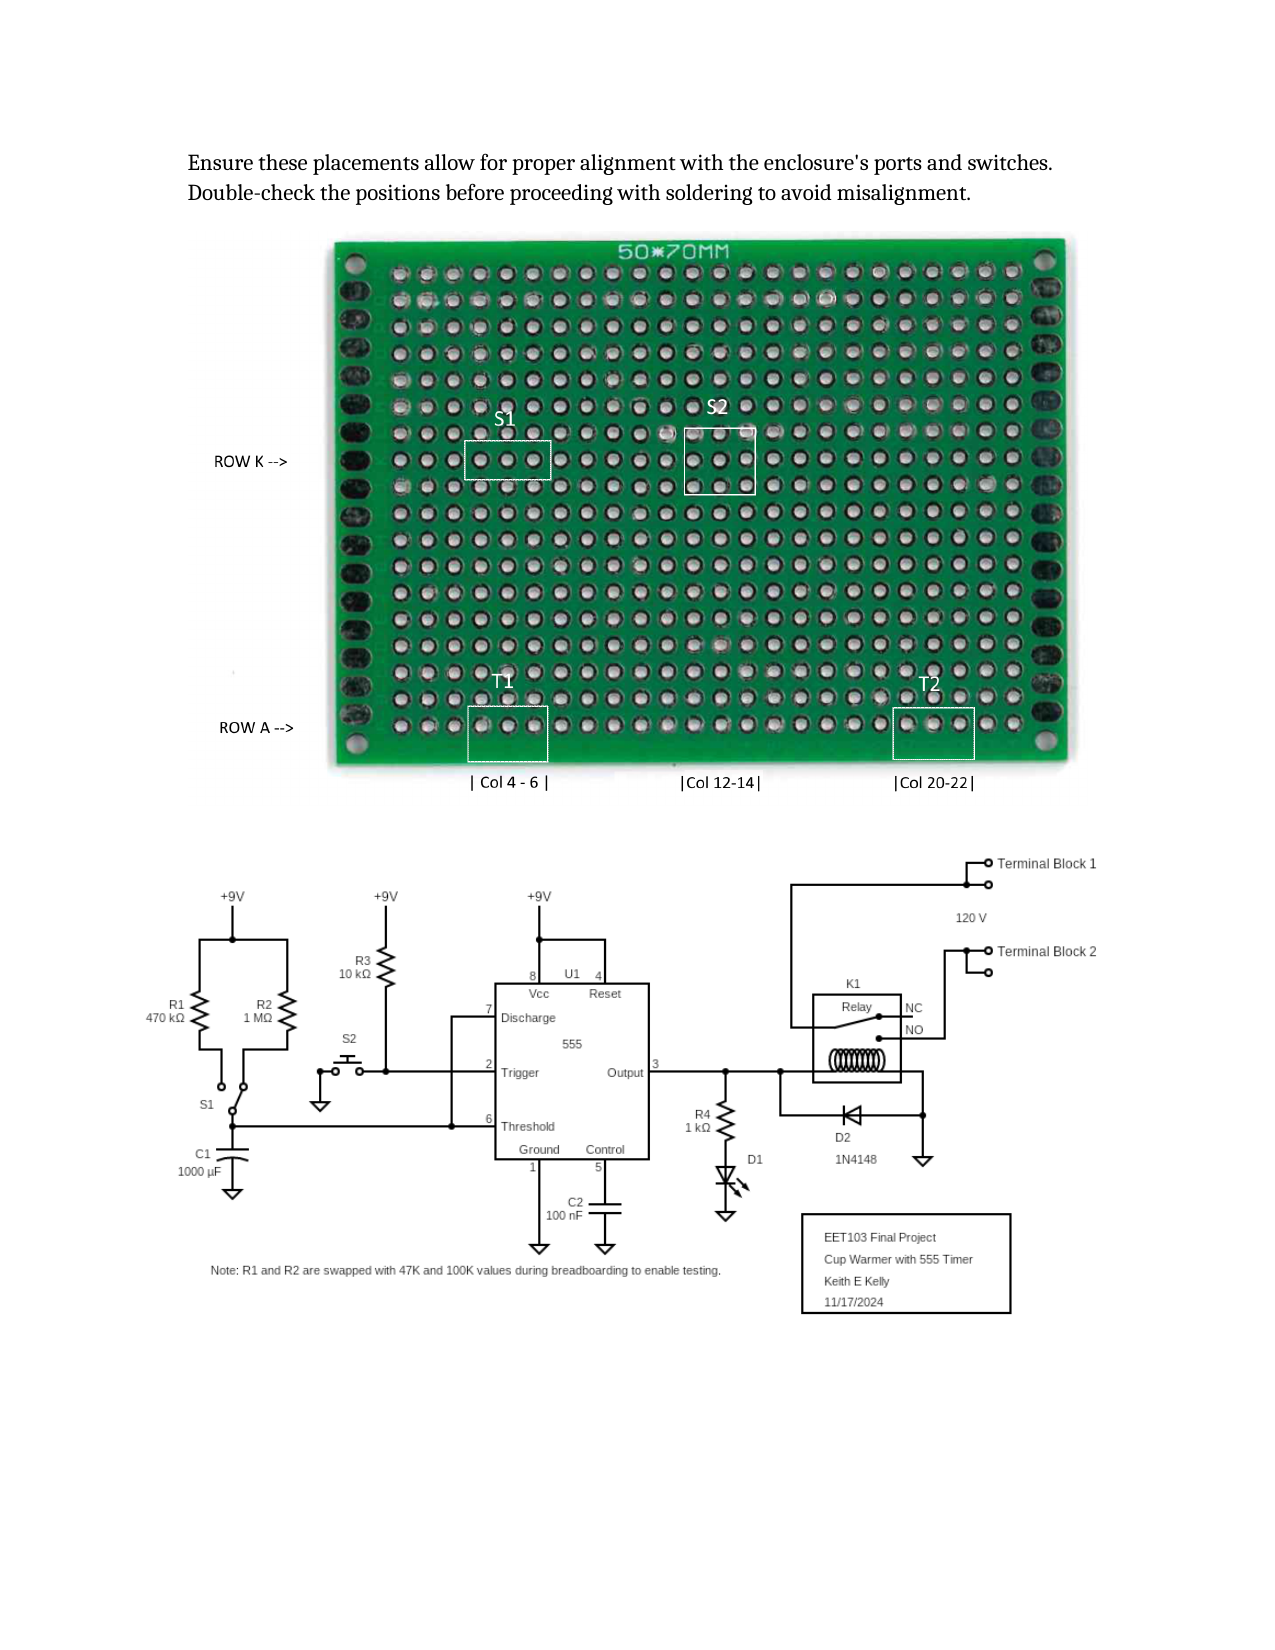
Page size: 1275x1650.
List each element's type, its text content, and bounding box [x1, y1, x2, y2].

picture [187, 231, 1088, 806]
picture [112, 830, 1142, 1335]
text Ensure these placements allow for proper alignment with the enclosure's ports and switches. Double-check the positions before proceeding with soldering to avoid misalignment. [187, 150, 1087, 207]
